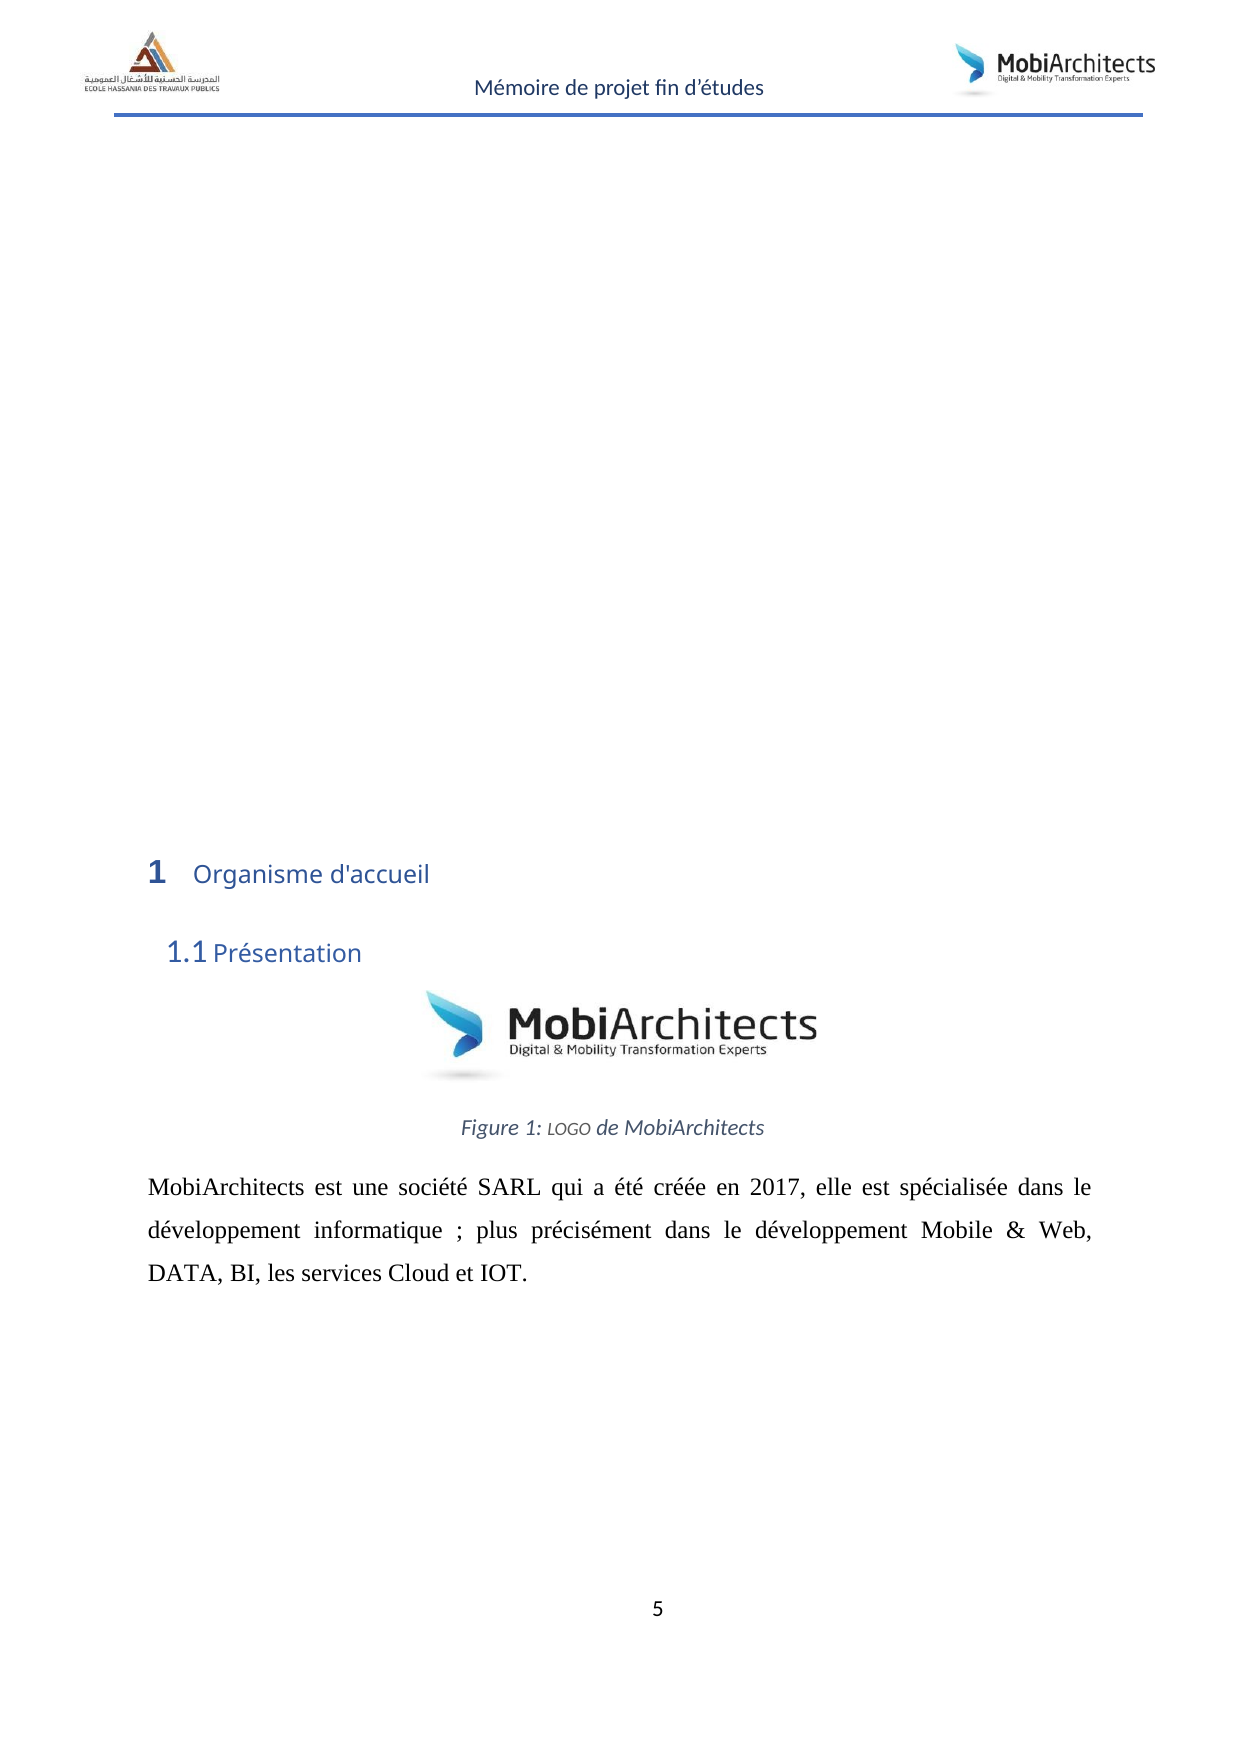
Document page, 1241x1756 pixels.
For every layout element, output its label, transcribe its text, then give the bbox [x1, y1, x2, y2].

subtitle Organisme d'accueil [148, 852, 1182, 891]
text MobiArchitects est une société SARL qui a été créée en 2017, elle est spécialisée dans le développement informatique ; plus précisément dans le développement Mobile & Web, DATA, BI, les services Cloud et IOT. [148, 1172, 1092, 1287]
text Figure 1: LOGO de MobiArchitects [461, 1113, 1182, 1141]
picture [420, 990, 817, 1083]
picture [952, 43, 1155, 98]
subtitle Présentation [165, 930, 1182, 970]
picture [80, 30, 220, 93]
